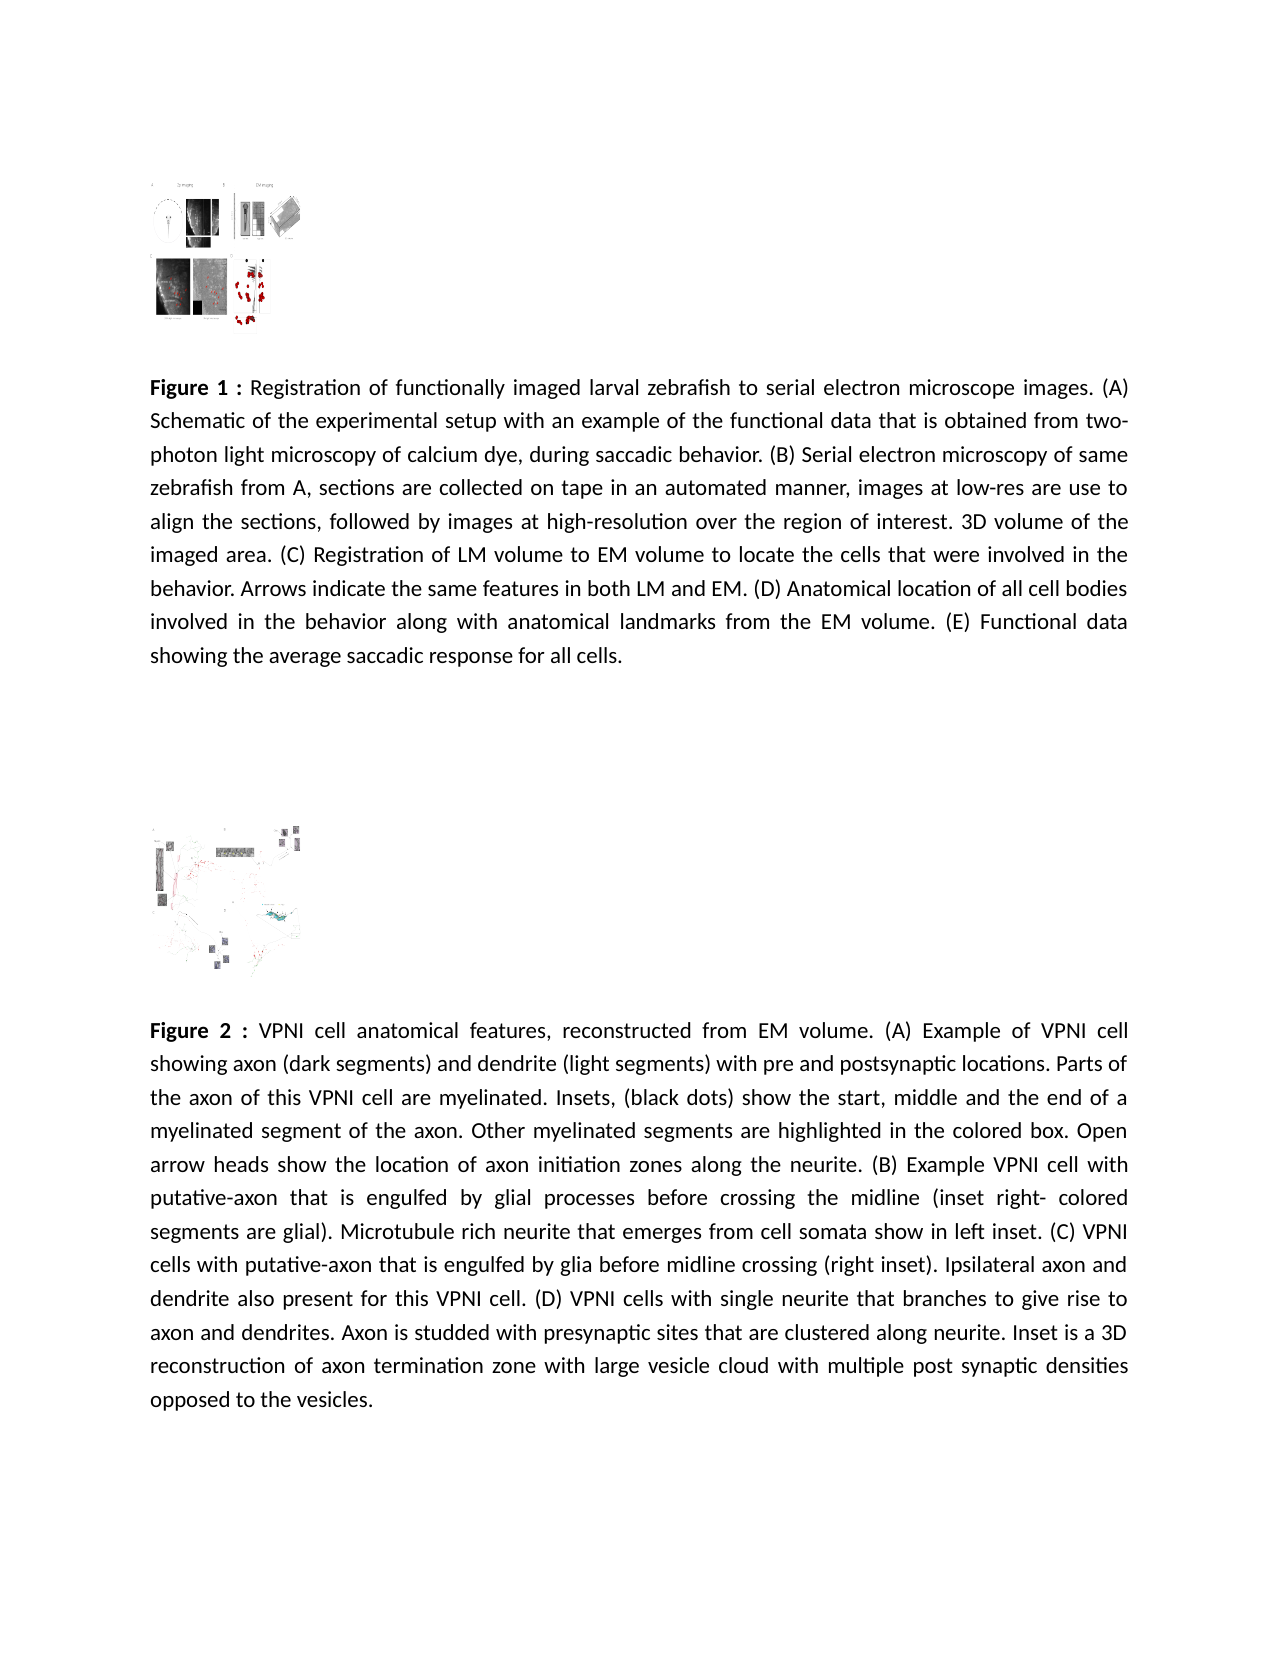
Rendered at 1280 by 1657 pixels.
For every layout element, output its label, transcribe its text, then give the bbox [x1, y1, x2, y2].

text Figure 1 : Registration of functionally imaged larval zebrafish to serial electron microscope images. (A) Schematic of the experimental setup with an example of the functional data that is obtained from two-photon light microscopy of calcium dye, during saccadic behavior. (B) Serial electron microscopy of same zebrafish from A, sections are collected on tape in an automated manner, images at low-res are use to align the sections, followed by images at high-resolution over the region of interest. 3D volume of the imaged area. (C) Registration of LM volume to EM volume to locate the cells that were involved in the behavior. Arrows indicate the same features in both LM and EM. (D) Anatomical location of all cell bodies involved in the behavior along with anatomical landmarks from the EM volume. (E) Functional data showing the average saccadic response for all cells. [150, 373, 1130, 669]
picture [150, 183, 300, 334]
text Figure 2 : VPNI cell anatomical features, reconstructed from EM volume. (A) Example of VPNI cell showing axon (dark segments) and dendrite (light segments) with pre and postsynaptic locations. Parts of the axon of this VPNI cell are myelinated. Insets, (black dots) show the start, middle and the end of a myelinated segment of the axon. Other myelinated segments are highlighted in the colored box. Open arrow heads show the location of axon initiation zones along the neurite. (B) Example VPNI cell with putative-axon that is engulfed by glial processes before crossing the midline (inset right- colored segments are glial). Microtubule rich neurite that emerges from cell somata show in left inset. (C) VPNI cells with putative-axon that is engulfed by glia before midline crossing (right inset). Ipsilateral axon and dendrite also present for this VPNI cell. (D) VPNI cells with single neurite that branches to give rise to axon and dendrites. Axon is studded with presynaptic sites that are clustered along neurite. Inset is a 3D reconstruction of axon termination zone with large vesicle cloud with multiple post synaptic densities opposed to the vesicles. [150, 1016, 1130, 1413]
picture [150, 826, 300, 977]
